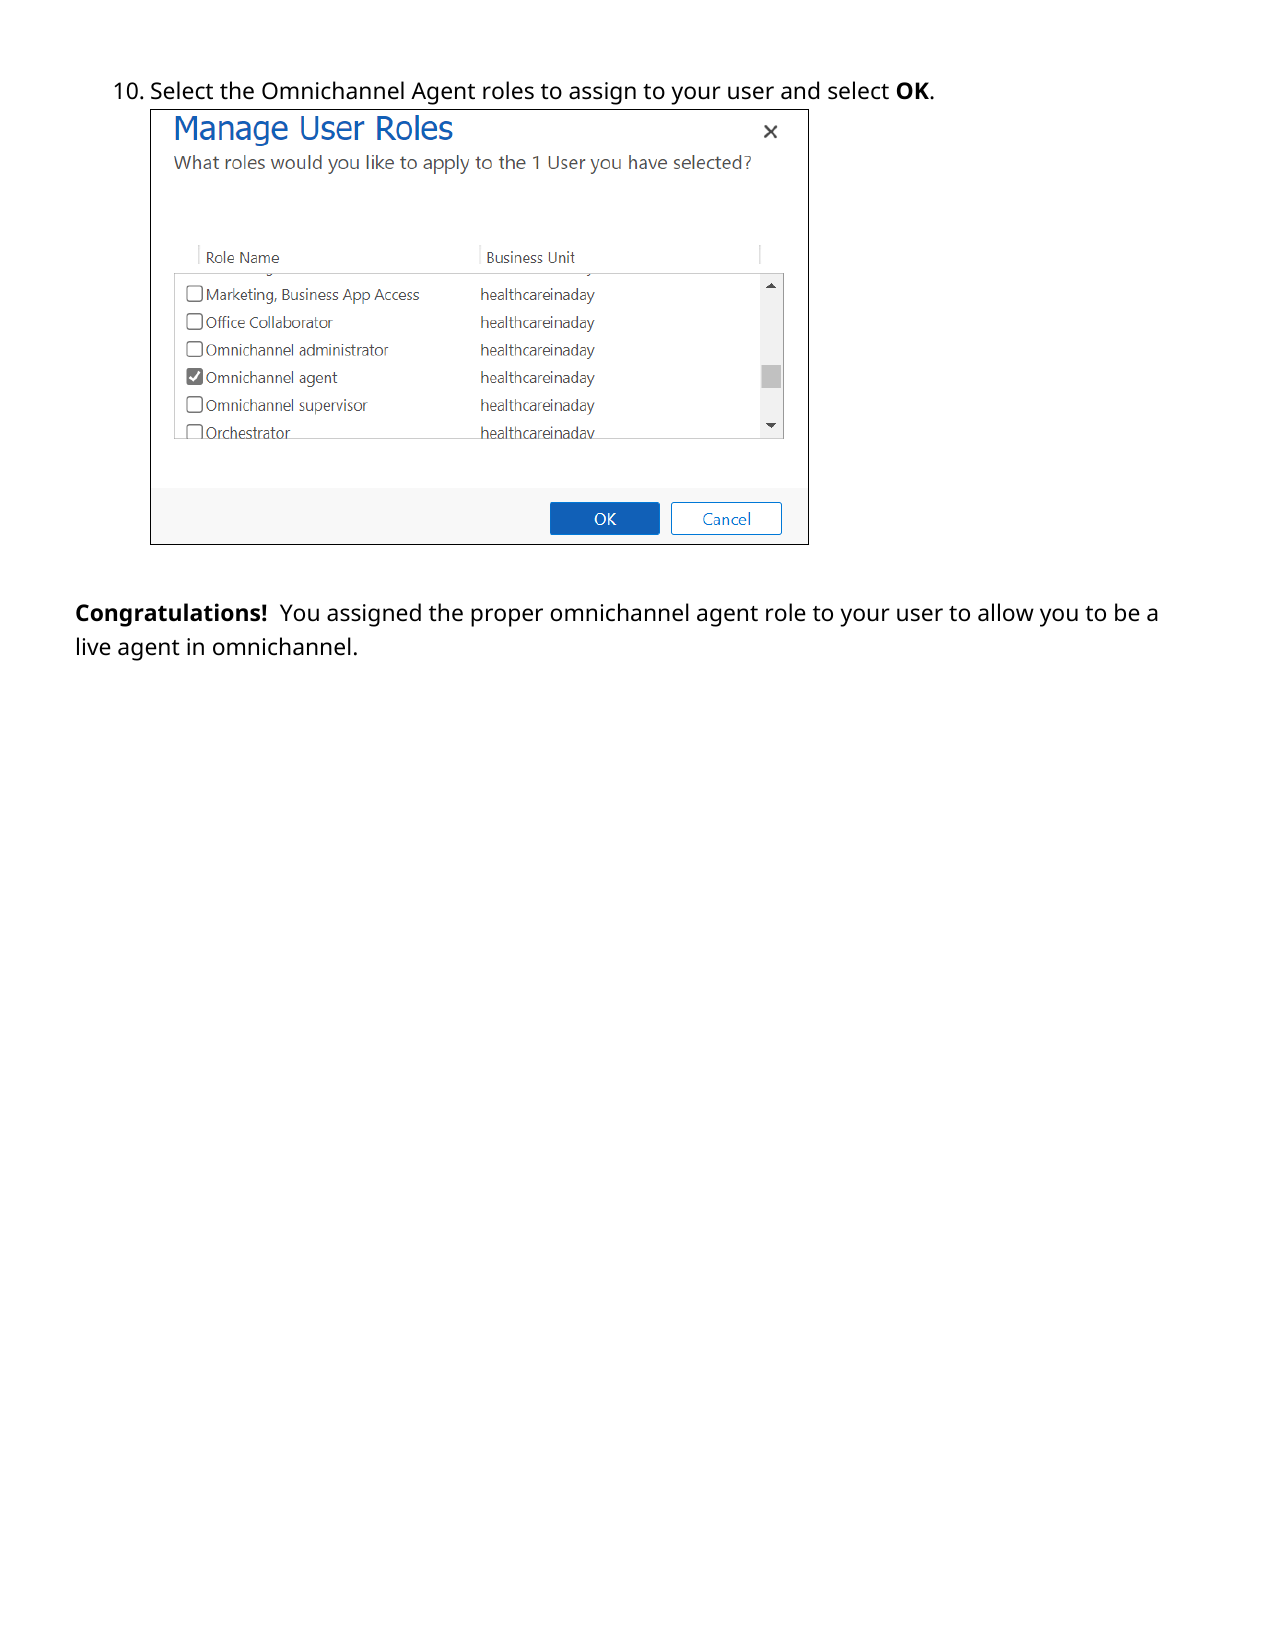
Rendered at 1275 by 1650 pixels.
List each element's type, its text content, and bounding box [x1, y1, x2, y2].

list Select the Omnichannel Agent roles to assign to your user and select OK. [112, 75, 1200, 106]
picture [151, 110, 808, 544]
text Congratulations! You assigned the proper omnichannel agent role to your user to allow you to be a live agent in omnichannel. [75, 597, 1200, 662]
